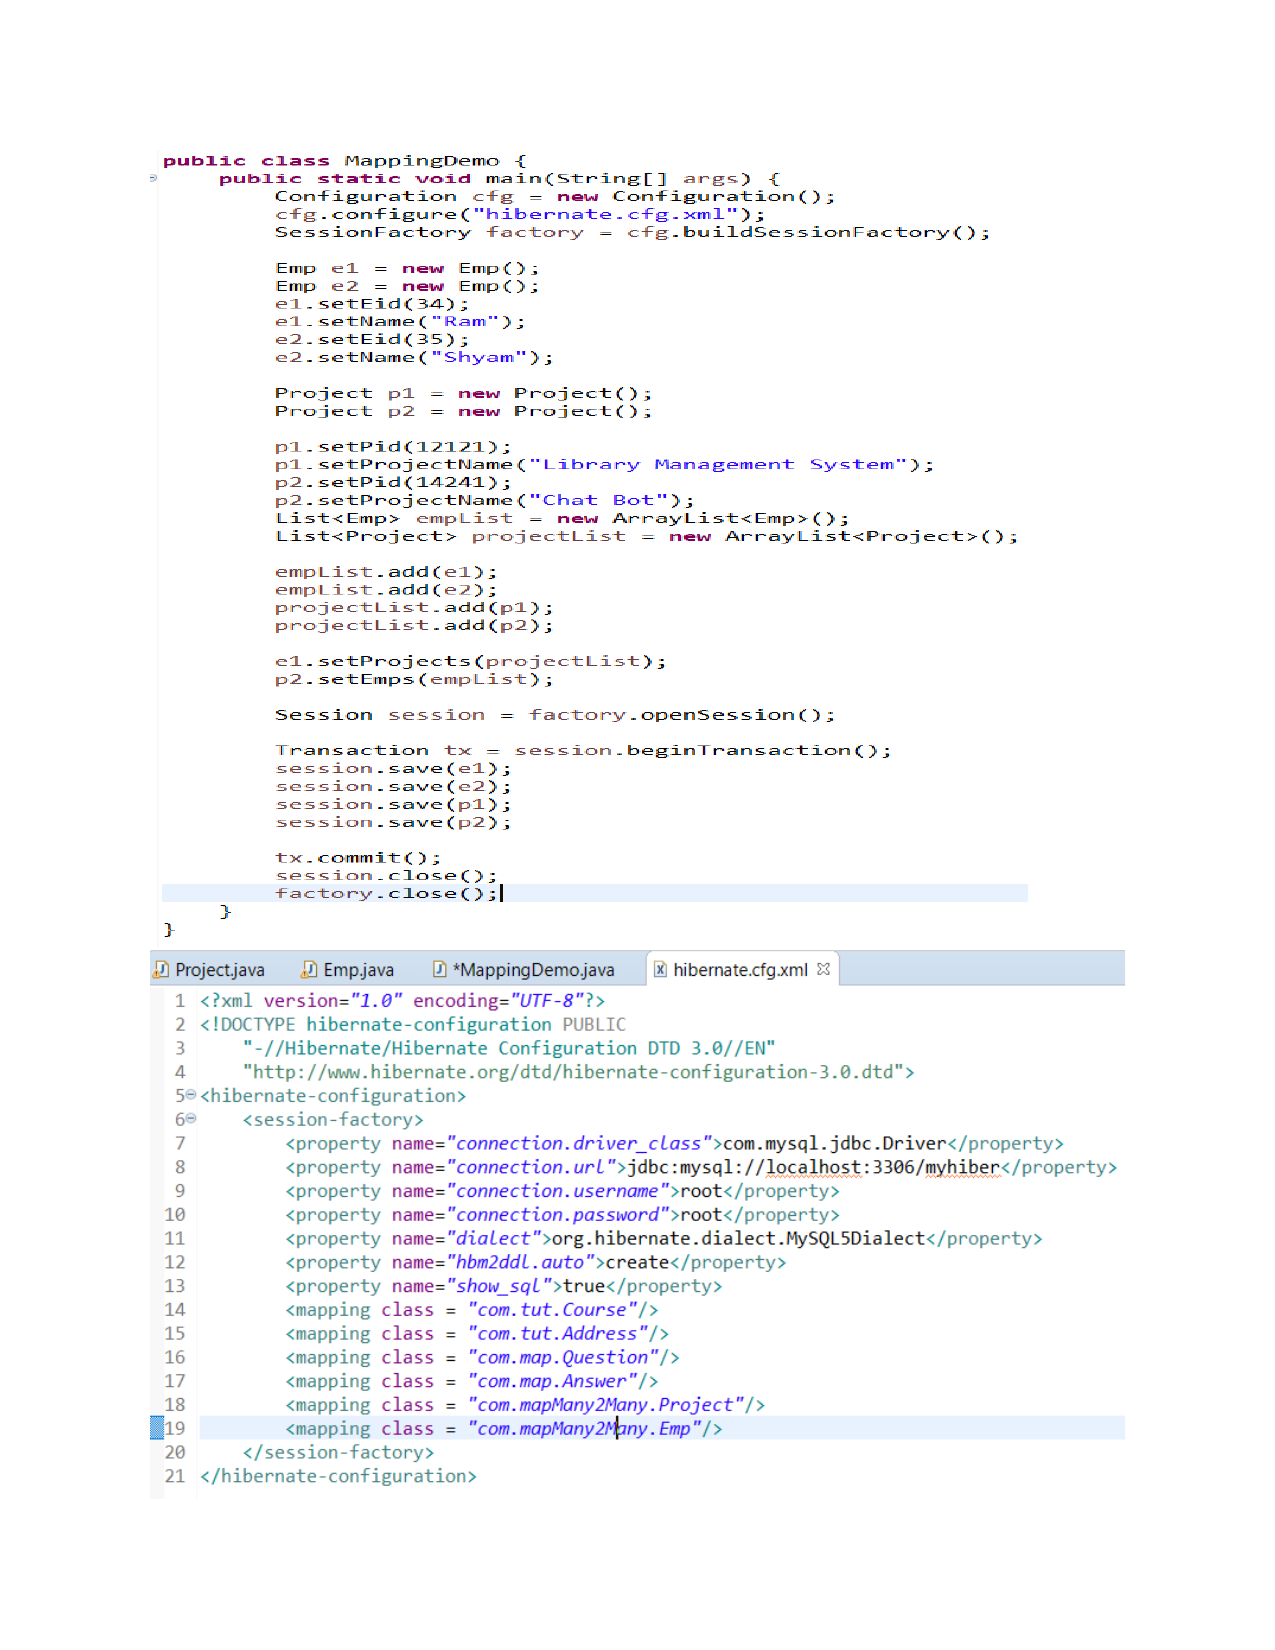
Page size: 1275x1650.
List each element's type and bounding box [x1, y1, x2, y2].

picture [150, 950, 1125, 1499]
picture [150, 150, 1029, 947]
